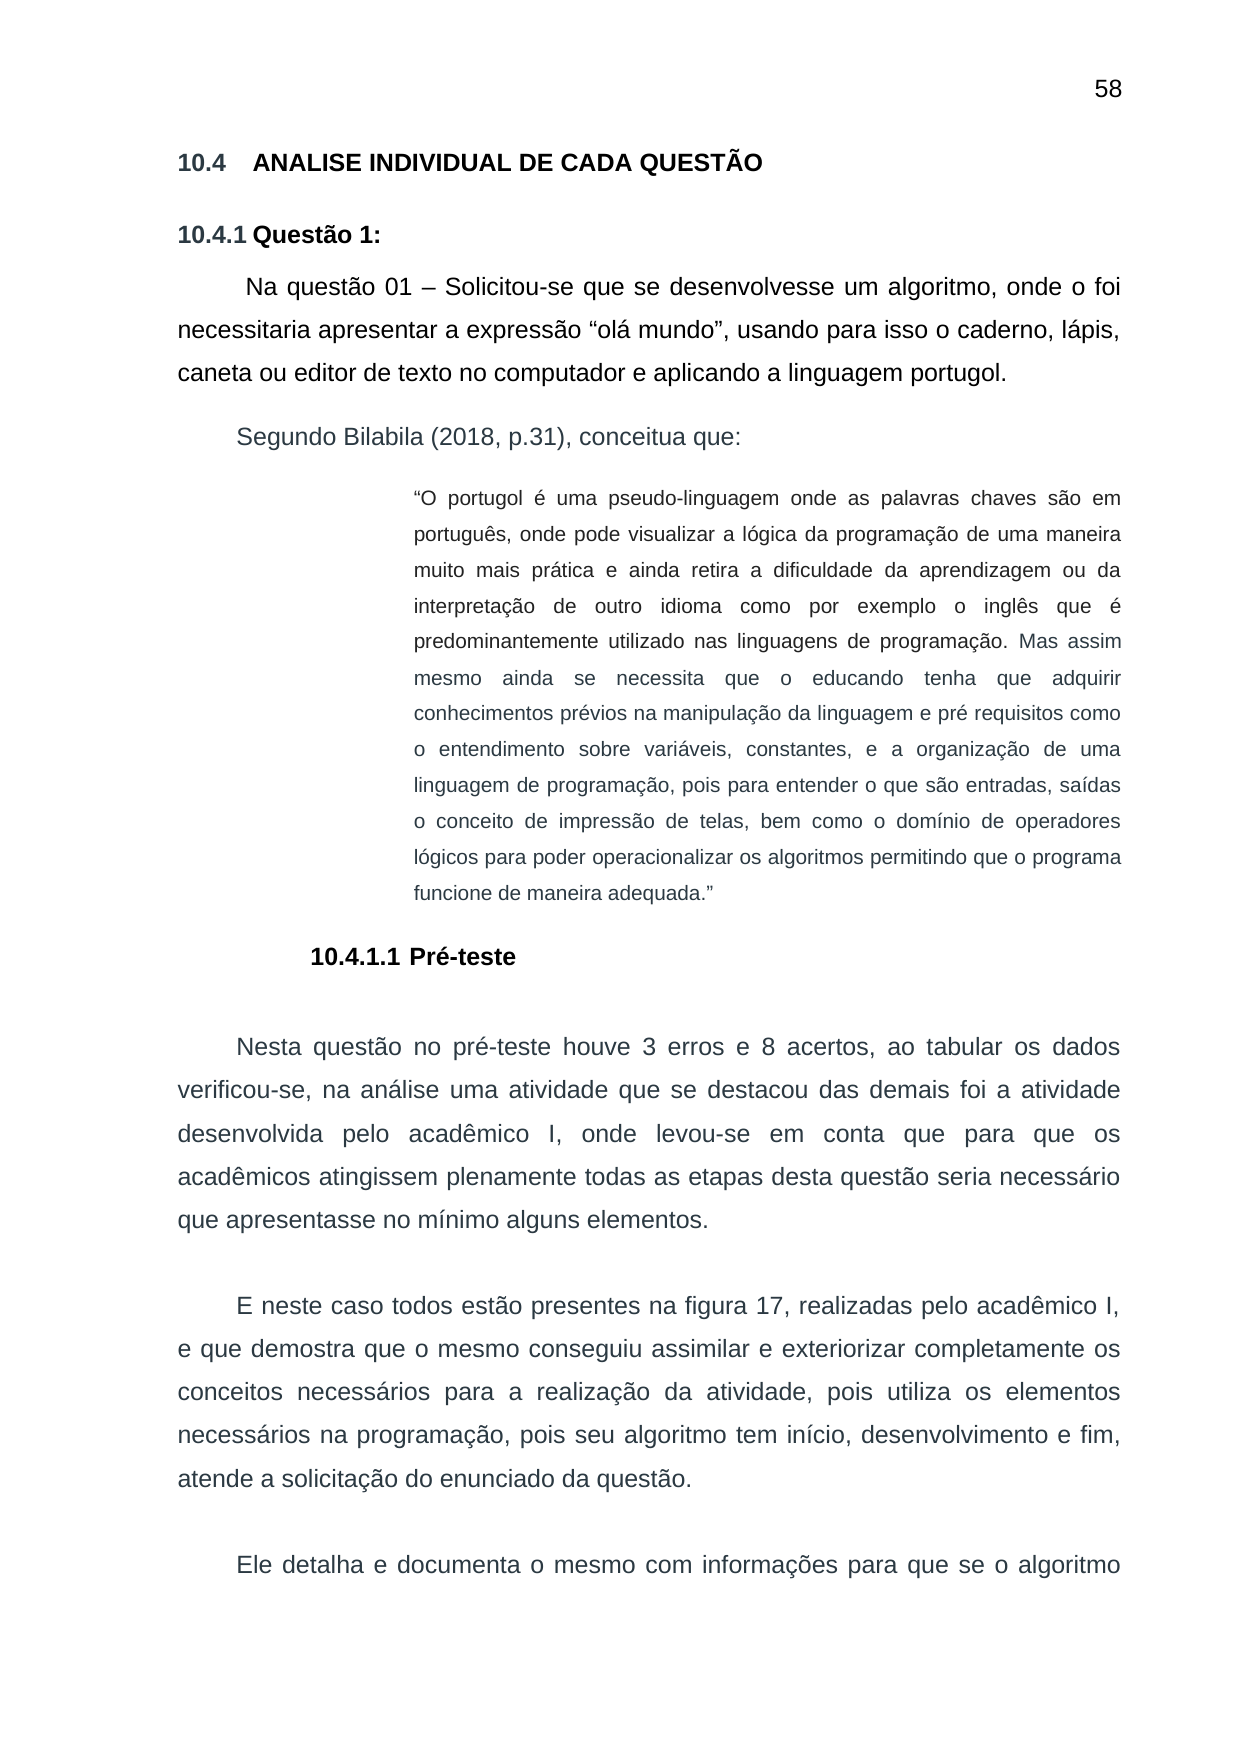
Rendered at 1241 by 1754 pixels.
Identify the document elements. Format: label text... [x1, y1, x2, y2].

subtitle Questão 1: [177, 220, 1122, 249]
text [177, 1550, 1122, 1578]
text Na questão 01 – Solicitou-se que se desenvolvesse um algoritmo, onde o foi necessitaria apresentar a expressão “olá mundo”, usando para isso o caderno, lápis, caneta ou editor de texto no computador e aplicando a linguagem portugol. [177, 271, 1122, 386]
text Nesta questão no pré-teste houve 3 erros e 8 acertos, ao tabular os dados verificou-se, na análise uma atividade que se destacou das demais foi a atividade desenvolvida pelo acadêmico I, onde levou-se em conta que para que os acadêmicos atingissem plenamente todas as etapas desta questão seria necessário que apresentasse no mínimo alguns elementos. [177, 1032, 1122, 1233]
text “O portugol é uma pseudo-linguagem onde as palavras chaves são em português, onde pode visualizar a lógica da programação de uma maneira muito mais prática e ainda retira a dificuldade da aprendizagem ou da interpretação de outro idioma como por exemplo o inglês que é predominantemente utilizado nas linguagens de programação. Mas assim mesmo ainda se necessita que o educando tenha que adquirir conhecimentos prévios na manipulação da linguagem e pré requisitos como o entendimento sobre variáveis, constantes, e a organização de uma linguagem de programação, pois para entender o que são entradas, saídas o conceito de impressão de telas, bem como o domínio de operadores lógicos para poder operacionalizar os algoritmos permitindo que o programa funcione de maneira adequada.” [413, 486, 1122, 905]
subtitle Pré-teste [251, 942, 1122, 971]
text Segundo Bilabila (2018, p.31), conceitua que: [177, 422, 1122, 450]
subtitle ANALISE INDIVIDUAL DE CADA QUESTÃO [177, 148, 1122, 176]
text E neste caso todos estão presentes na figura 17, realizadas pelo acadêmico I, e que demostra que o mesmo conseguiu assimilar e exteriorizar completamente os conceitos necessários para a realização da atividade, pois utiliza os elementos necessários na programação, pois seu algoritmo tem início, desenvolvimento e fim, atende a solicitação do enunciado da questão. [177, 1291, 1122, 1492]
